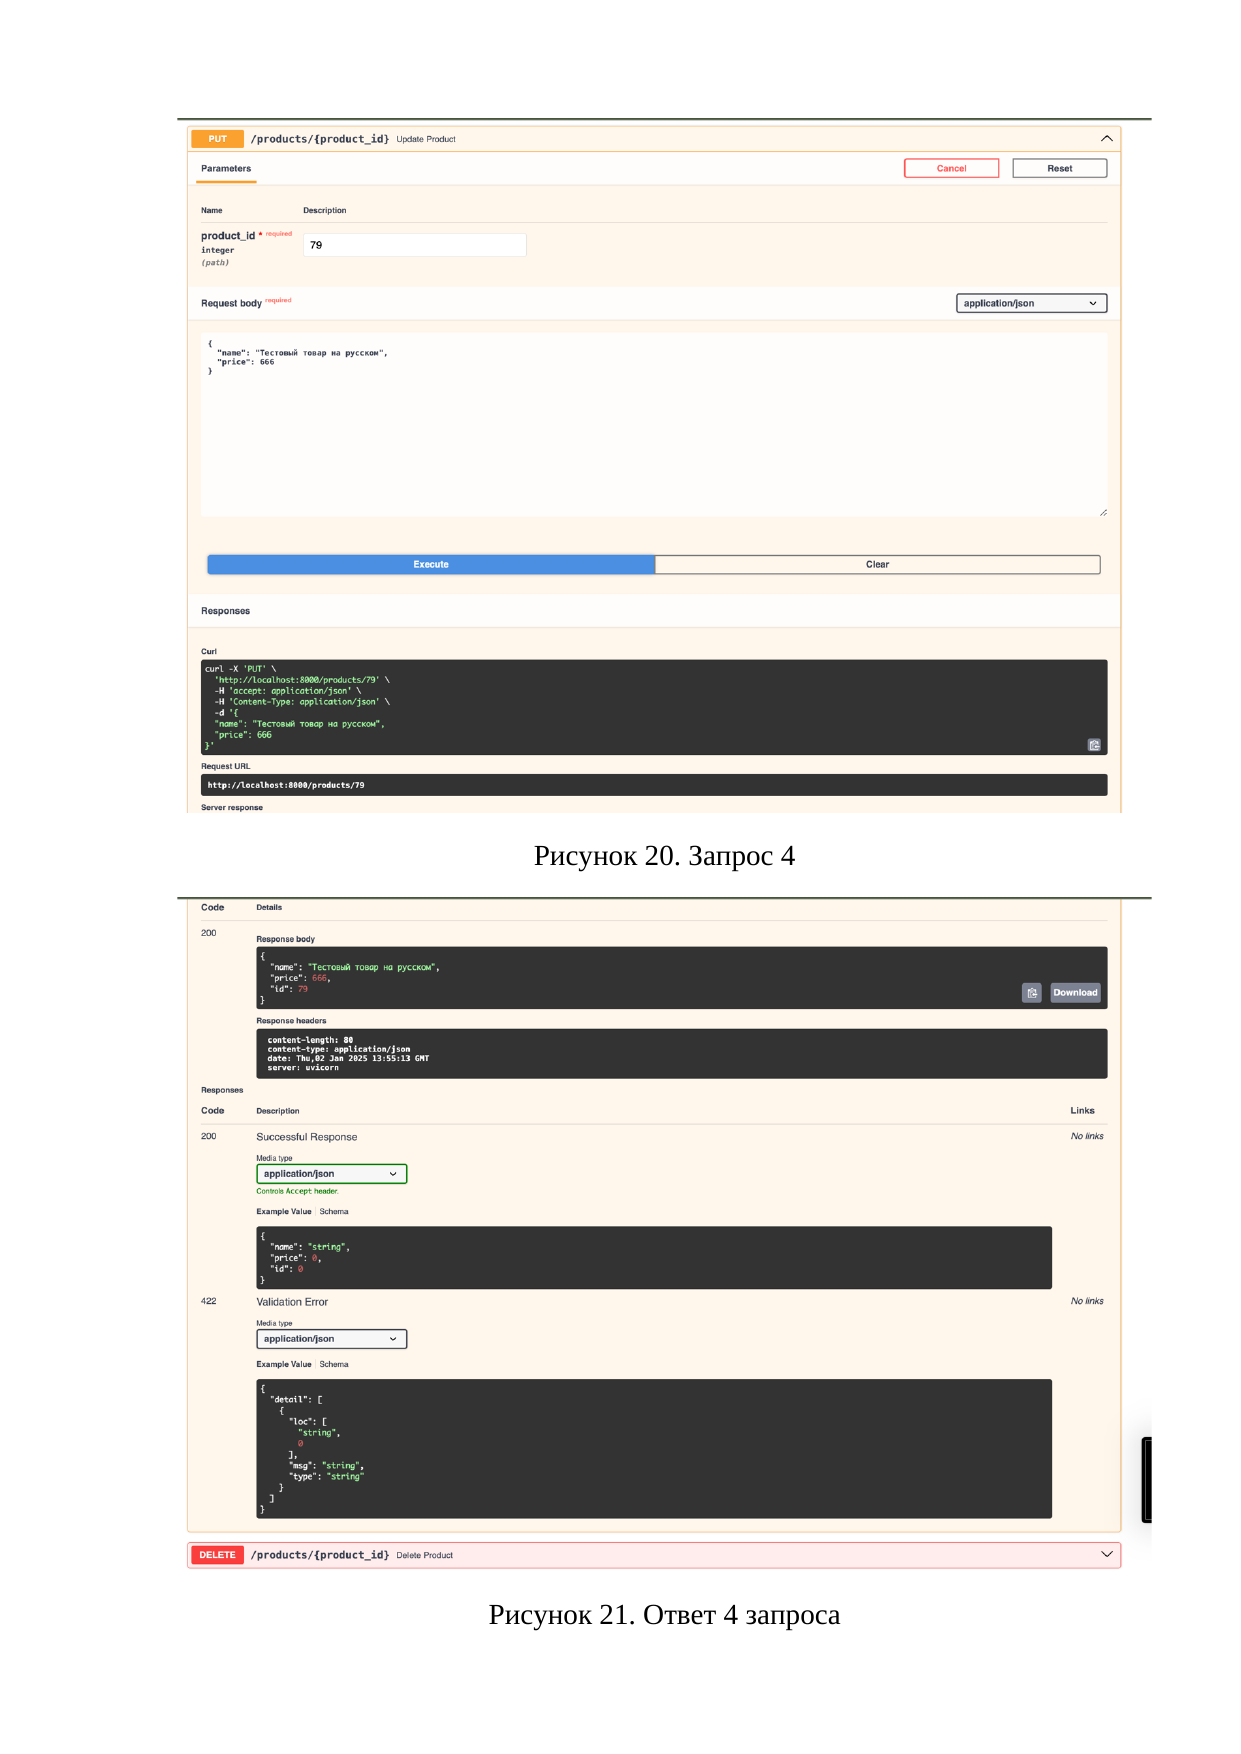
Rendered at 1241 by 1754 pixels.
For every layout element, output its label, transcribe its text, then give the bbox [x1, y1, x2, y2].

picture [177, 118, 1152, 813]
text Рисунок 20. Запрос 4 [177, 838, 1152, 872]
picture [177, 897, 1152, 1593]
text Рисунок 21. Ответ 4 запроса [177, 1593, 1152, 1631]
